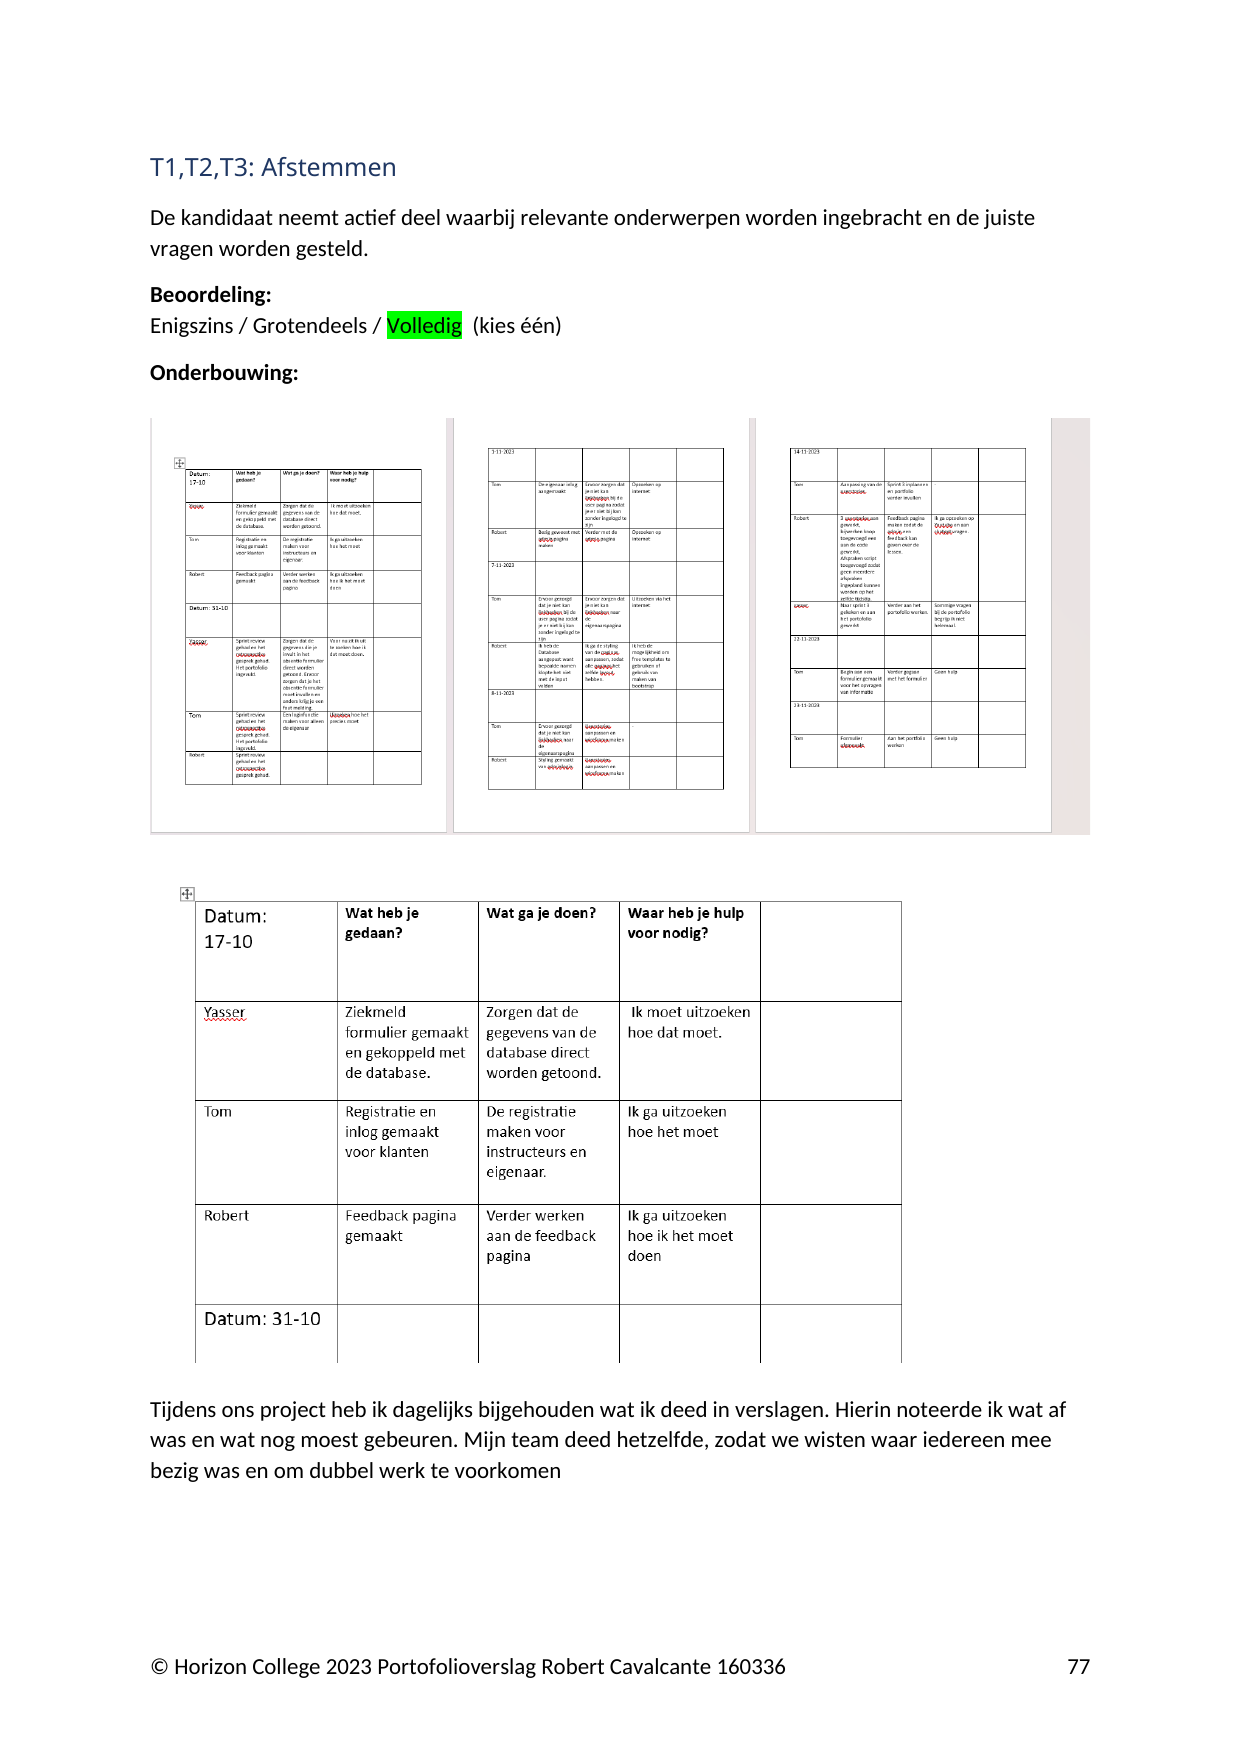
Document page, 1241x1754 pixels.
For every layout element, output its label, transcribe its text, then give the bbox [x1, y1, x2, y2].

text Enigszins / Grotendeels / Volledig (kies één) [462, 311, 1090, 339]
text Onderbouwing: [150, 358, 1090, 386]
text Enigszins / Grotendeels / Volledig (kies één) [150, 311, 387, 339]
picture [150, 418, 1091, 835]
text Beoordeling: [150, 281, 1090, 308]
text De kandidaat neemt actief deel waarbij relevante onderwerpen worden ingebracht en de juiste vragen worden gesteld. [150, 203, 1090, 262]
picture [150, 836, 933, 1363]
text Tijdens ons project heb ik dagelijks bijgehouden wat ik deed in verslagen. Hierin noteerde ik wat af was en wat nog moest gebeuren. Mijn team deed hetzelfde, zodat we wisten waar iedereen mee bezig was en om dubbel werk te voorkomen [150, 1395, 1090, 1484]
text T1,T2,T3: Afstemmen [150, 150, 1090, 184]
